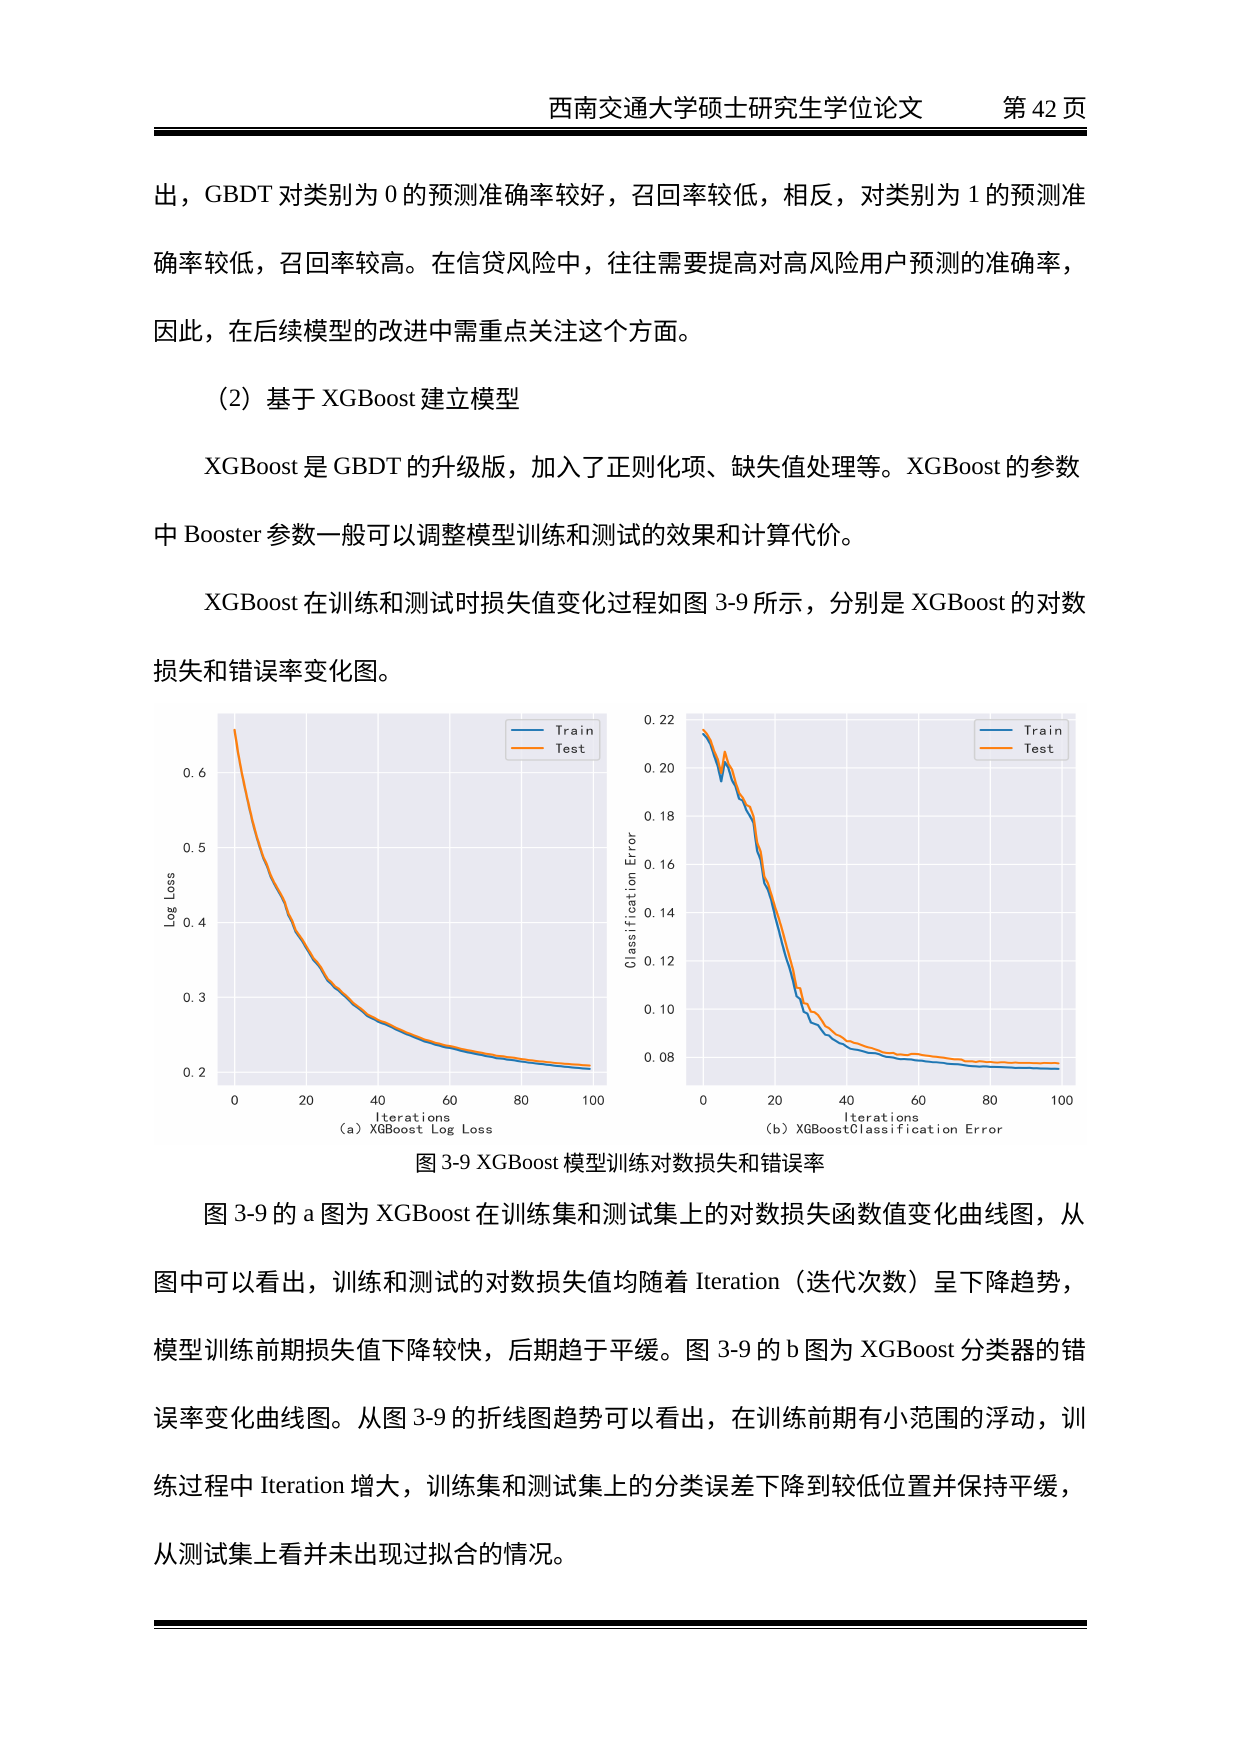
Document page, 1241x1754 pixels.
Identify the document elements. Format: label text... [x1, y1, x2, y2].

picture [153, 703, 1087, 1145]
text 图3-9的a图为XGBoost在训练集和测试集上的对数损失函数值变化曲线图，从图中可以看出，训练和测试的对数损失值均随着Iteration（迭代次数）呈下降趋势，模型训练前期损失值下降较快，后期趋于平缓。图3-9的b图为XGBoost分类器的错误率变化曲线图。从图3-9的折线图趋势可以看出，在训练前期有小范围的浮动，训练过程中Iteration增大，训练集和测试集上的分类误差下降到较低位置并保持平缓，从测试集上看并未出现过拟合的情况。 [153, 1179, 1087, 1586]
text XGBoost是GBDT的升级版，加入了正则化项、缺失值处理等。XGBoost的参数中Booster参数一般可以调整模型训练和测试的效果和计算代价。 [153, 432, 1087, 567]
text XGBoost在训练和测试时损失值变化过程如图3-9所示，分别是XGBoost的对数损失和错误率变化图。 [153, 567, 1087, 703]
text 图3-9 XGBoost模型训练对数损失和错误率 [153, 1145, 1087, 1179]
text （2）基于XGBoost建立模型 [153, 364, 1087, 432]
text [153, 160, 1087, 364]
